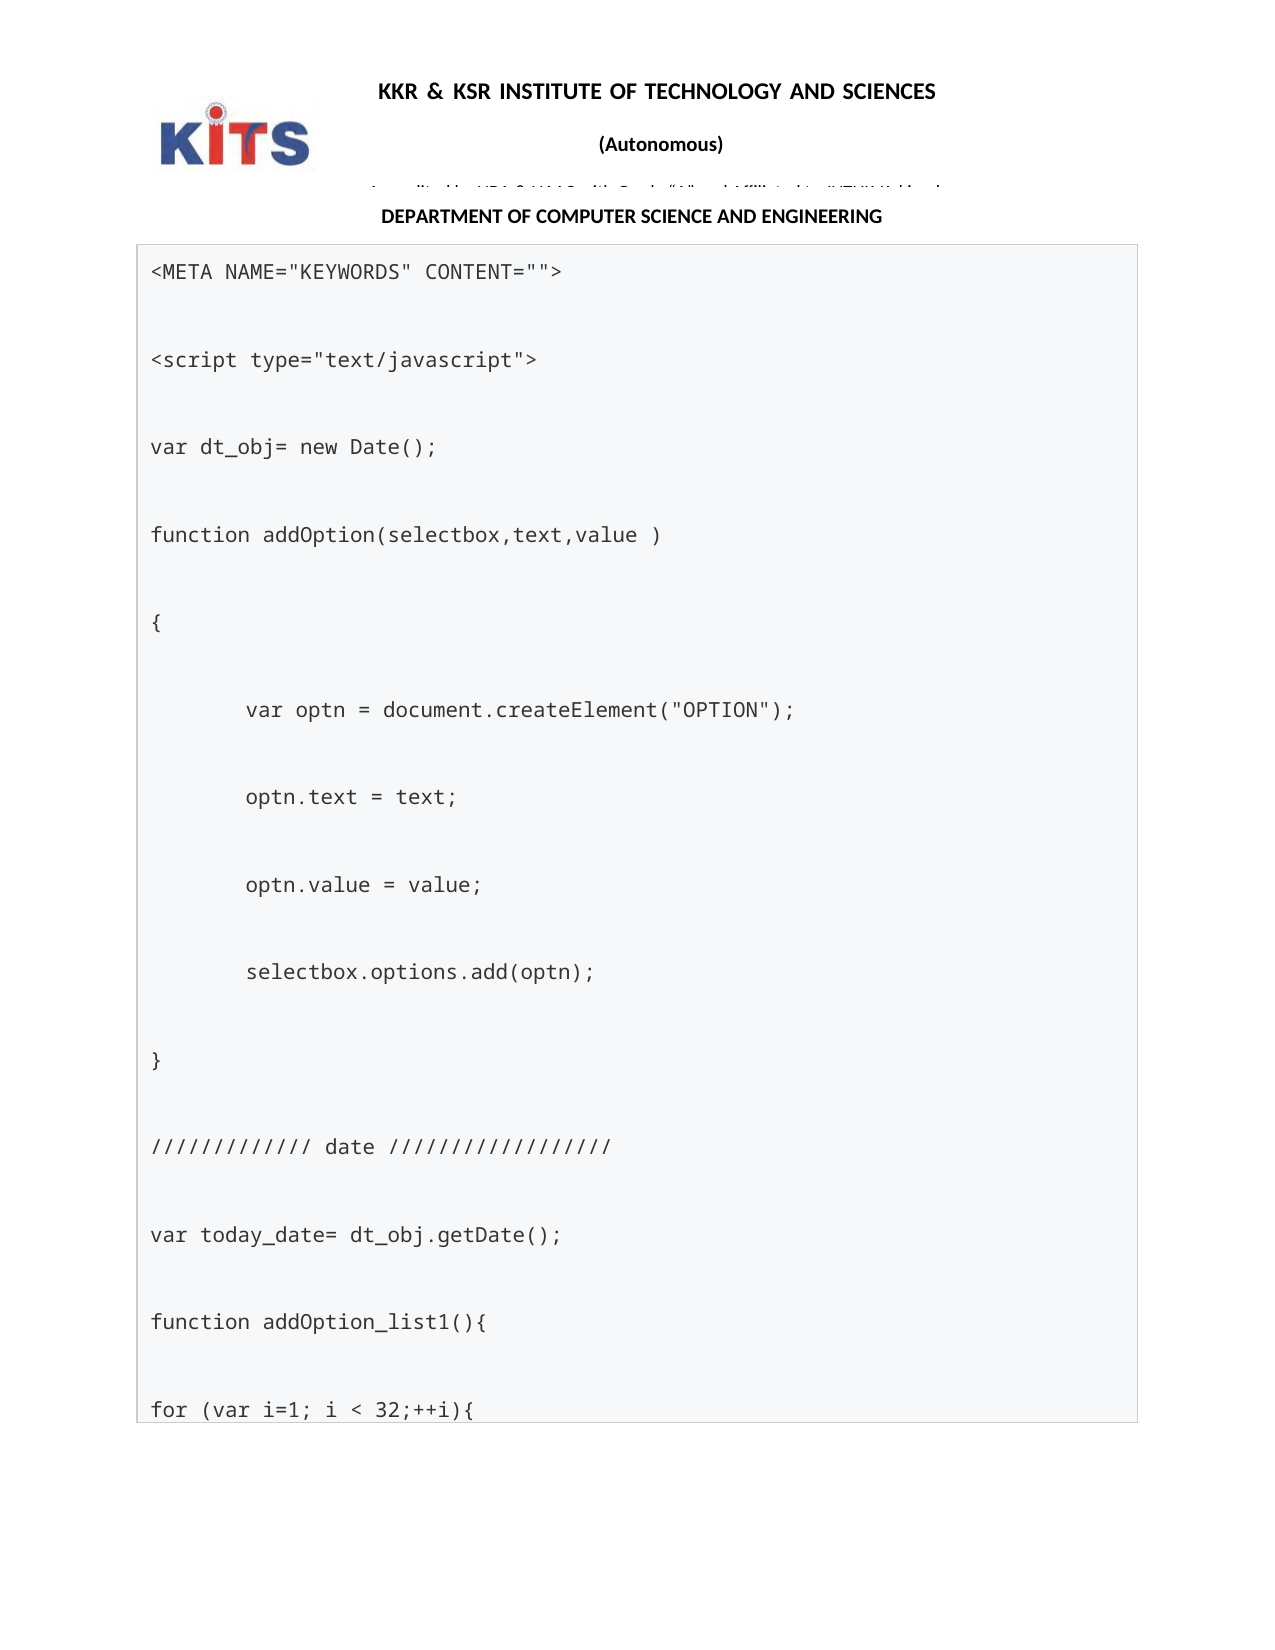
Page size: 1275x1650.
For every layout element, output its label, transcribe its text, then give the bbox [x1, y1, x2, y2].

text function addOption_list1(){ [138, 1294, 1137, 1336]
text <script type="text/javascript"> [138, 331, 1137, 373]
text optn.value = value; [138, 856, 1137, 898]
text } [138, 1031, 1137, 1073]
text function addOption(selectbox,text,value ) [138, 506, 1137, 548]
text selectbox.options.add(optn); [138, 944, 1137, 986]
text for (var i=1; i < 32;++i){ [138, 1381, 1137, 1422]
text var today_date= dt_obj.getDate(); [138, 1206, 1137, 1248]
picture [152, 96, 318, 172]
text optn.text = text; [138, 769, 1137, 811]
text ///////////// date ////////////////// [138, 1119, 1137, 1161]
text { [138, 594, 1137, 636]
text <META NAME="KEYWORDS" CONTENT=""> [138, 245, 1137, 286]
text var optn = document.createElement("OPTION"); [138, 681, 1137, 723]
text var dt_obj= new Date(); [138, 419, 1137, 461]
